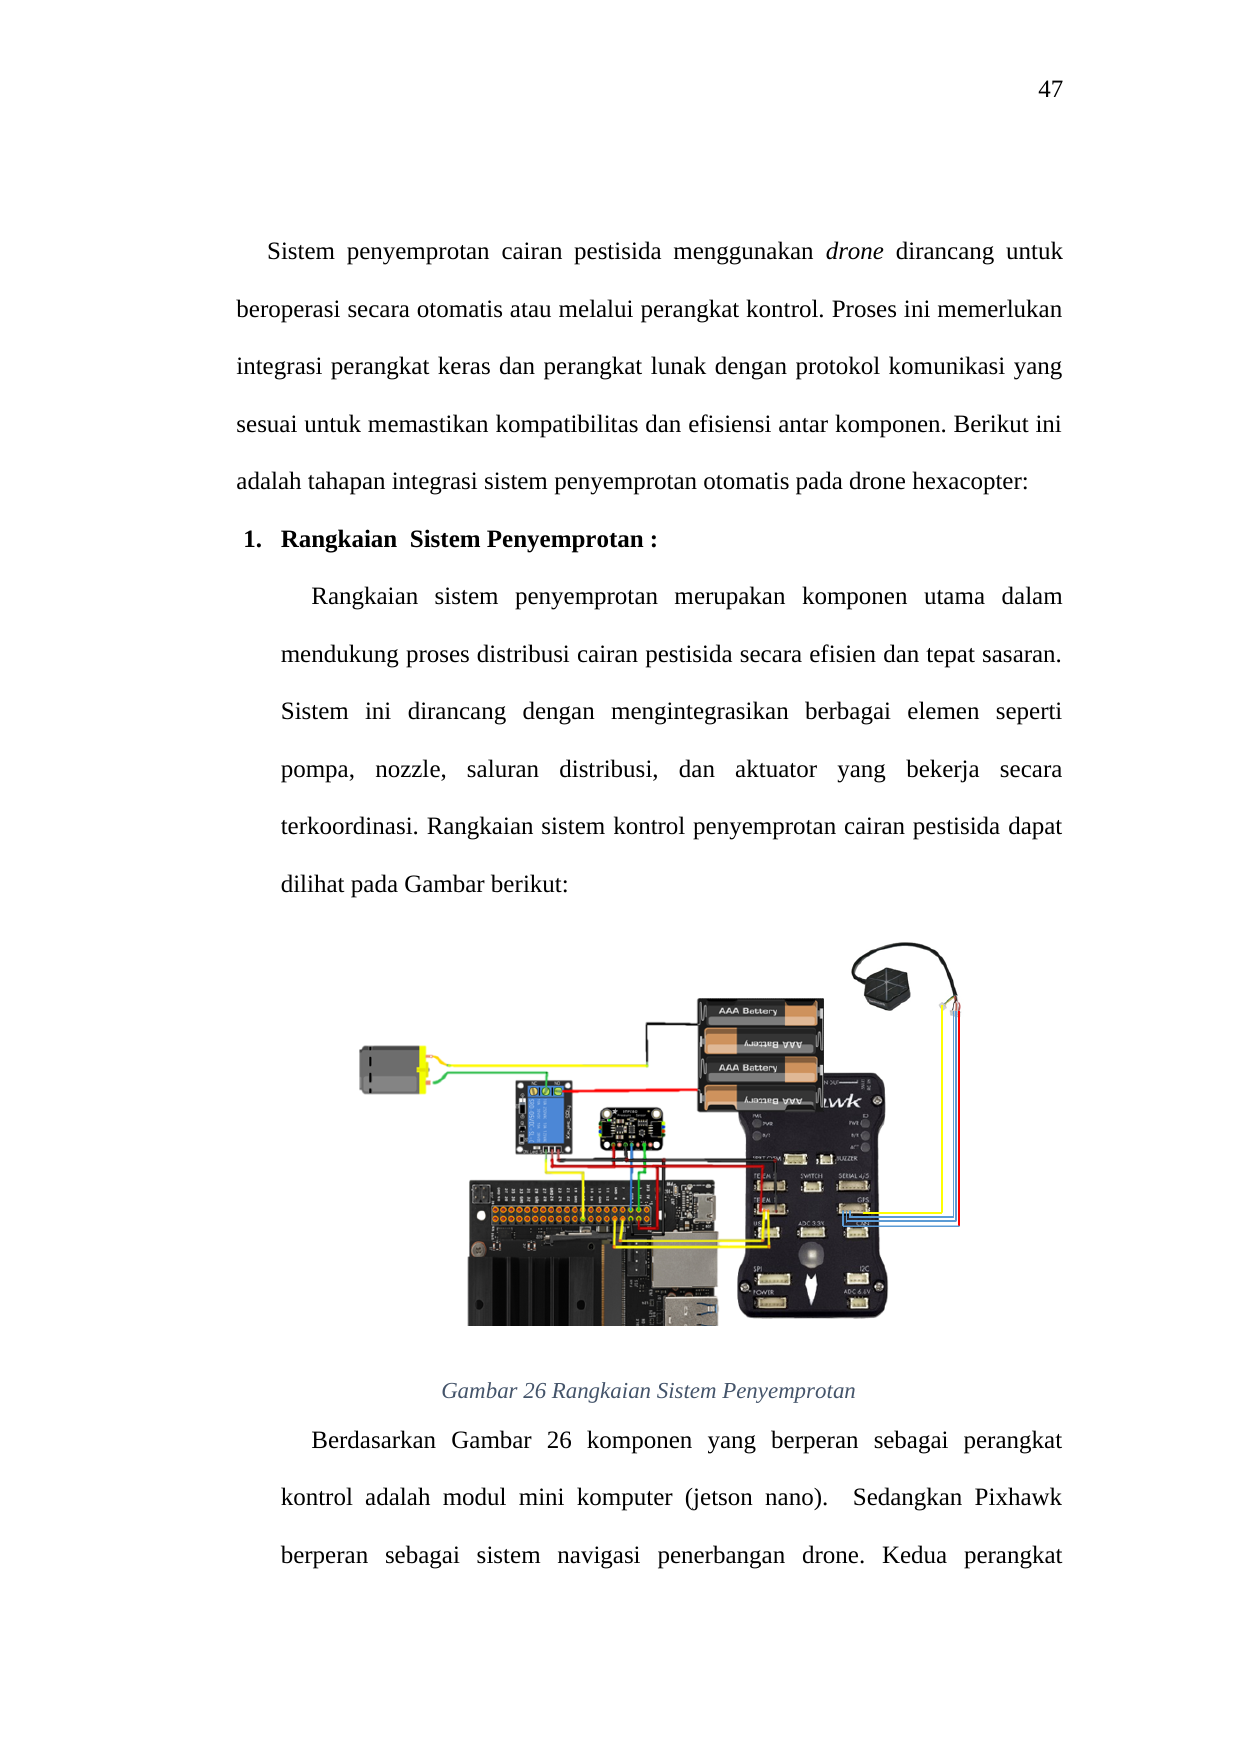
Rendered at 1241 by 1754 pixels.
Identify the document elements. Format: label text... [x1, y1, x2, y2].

list Sistem penyemprotan cairan pestisida menggunakan drone dirancang untuk beroperasi secara otomatis atau melalui perangkat kontrol. Proses ini memerlukan integrasi perangkat keras dan perangkat lunak dengan protokol komunikasi yang sesuai untuk memastikan kompatibilitas dan efisiensi antar komponen. Berikut ini adalah tahapan integrasi sistem penyemprotan otomatis pada drone hexacopter: [236, 236, 1063, 495]
picture [323, 926, 977, 1349]
list Rangkaian sistem penyemprotan merupakan komponen utama dalam mendukung proses distribusi cairan pestisida secara efisien dan tepat sasaran. Sistem ini dirancang dengan mengintegrasikan berbagai elemen seperti pompa, nozzle, saluran distribusi, dan aktuator yang bekerja secara terkoordinasi. Rangkaian sistem kontrol penyemprotan cairan pestisida dapat dilihat pada Gambar berikut: [281, 581, 1063, 897]
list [281, 1425, 1063, 1568]
list Rangkaian Sistem Penyemprotan : [243, 524, 1063, 552]
